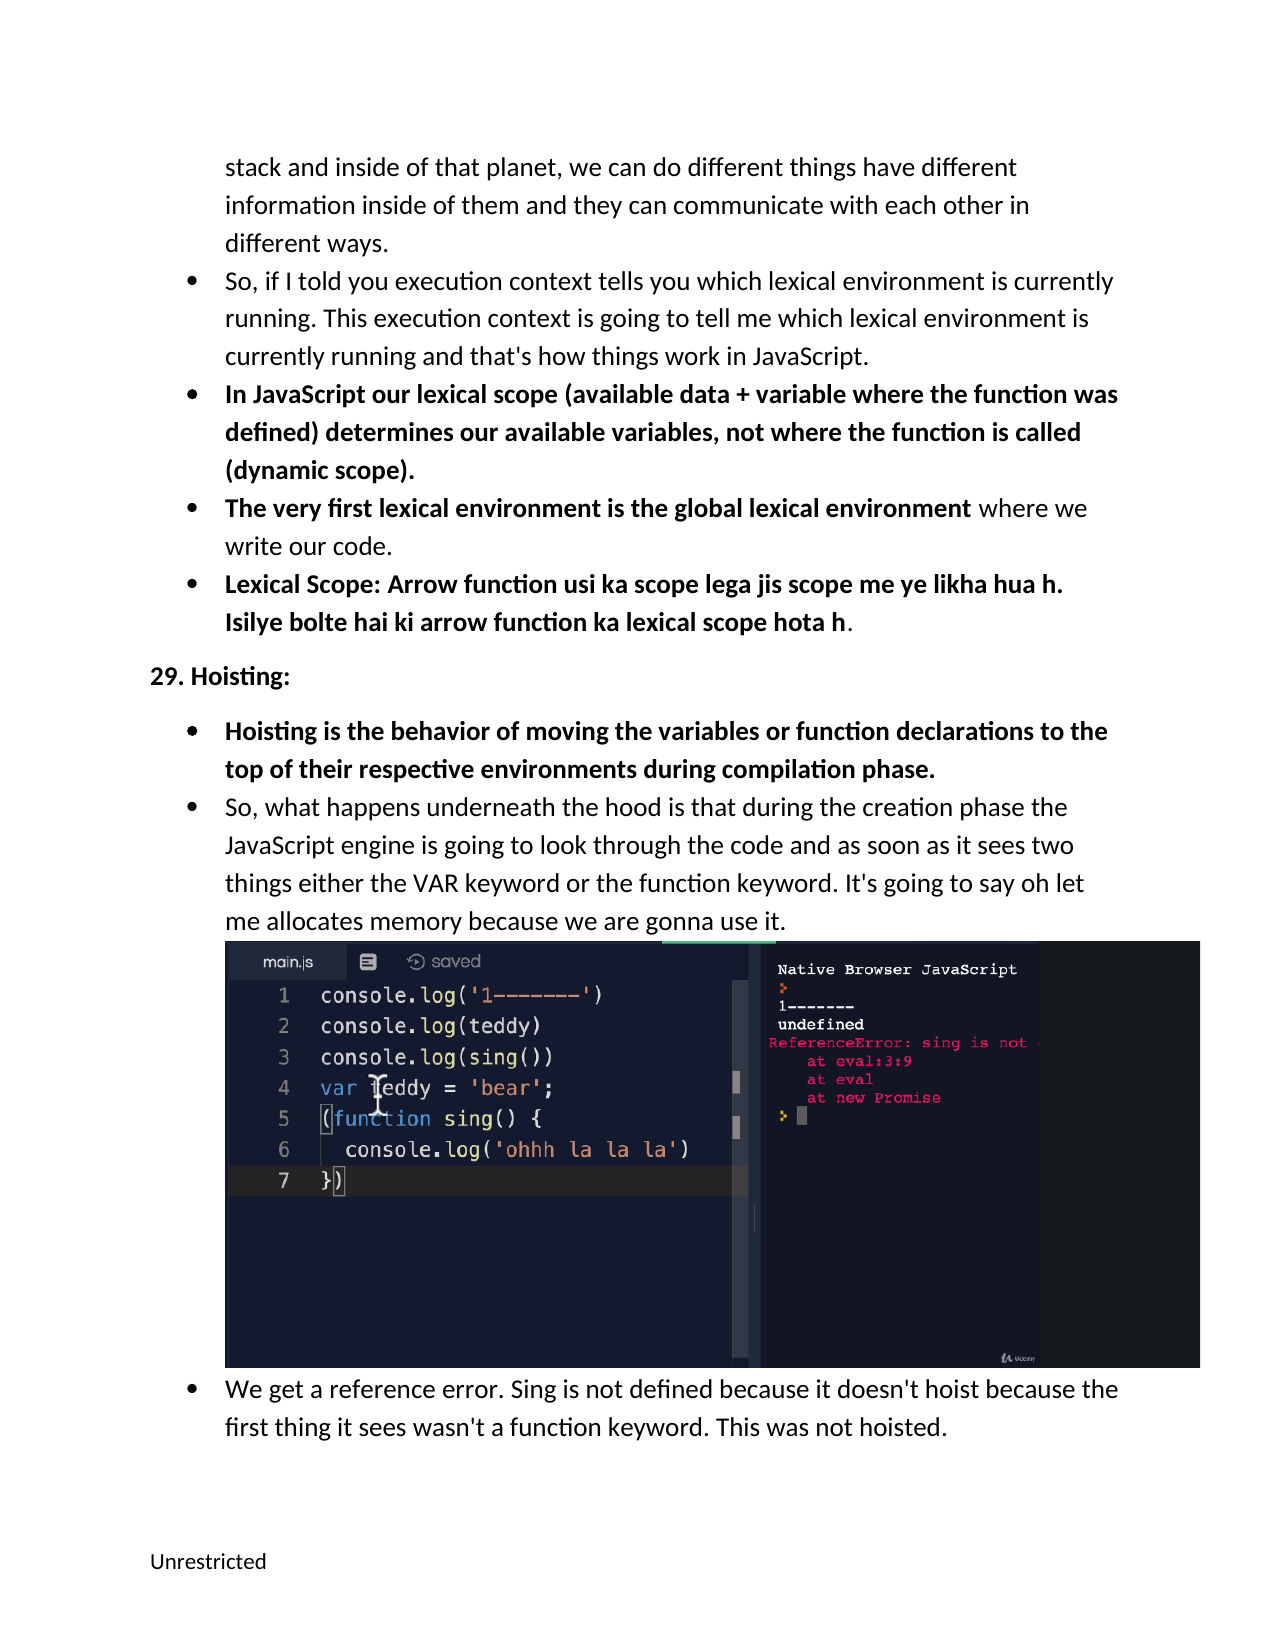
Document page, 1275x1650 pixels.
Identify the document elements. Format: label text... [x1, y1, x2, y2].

list So, if I told you execution context tells you which lexical environment is currently running. This execution context is going to tell me which lexical environment is currently running and that's how things work in JavaScript. [187, 264, 1125, 373]
list Lexical Scope: Arrow function usi ka scope lega jis scope me ye likha hua h. Isilye bolte hai ki arrow function ka lexical scope hota h. [187, 567, 1125, 638]
list So, what happens underneath the hood is that during the creation phase the JavaScript engine is going to look through the code and as soon as it sees two things either the VAR keyword or the function keyword. It's going to say oh let me allocates memory because we are gonna use it. [187, 790, 1125, 937]
list We get a reference error. Sing is not defined because it doesn't hoist because the first thing it sees wasn't a function keyword. This was not hoisted. [187, 1372, 1125, 1443]
list Hoisting is the behavior of moving the variables or function declarations to the top of their respective environments during compilation phase. [187, 714, 1125, 785]
text 29. Hoisting: [150, 659, 1125, 693]
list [187, 150, 1125, 259]
picture [225, 941, 1200, 1368]
list The very first lexical environment is the global lexical environment where we write our code. [187, 491, 1125, 562]
list In JavaScript our lexical scope (available data + variable where the function was defined) determines our available variables, not where the function is called (dynamic scope). [187, 377, 1125, 486]
